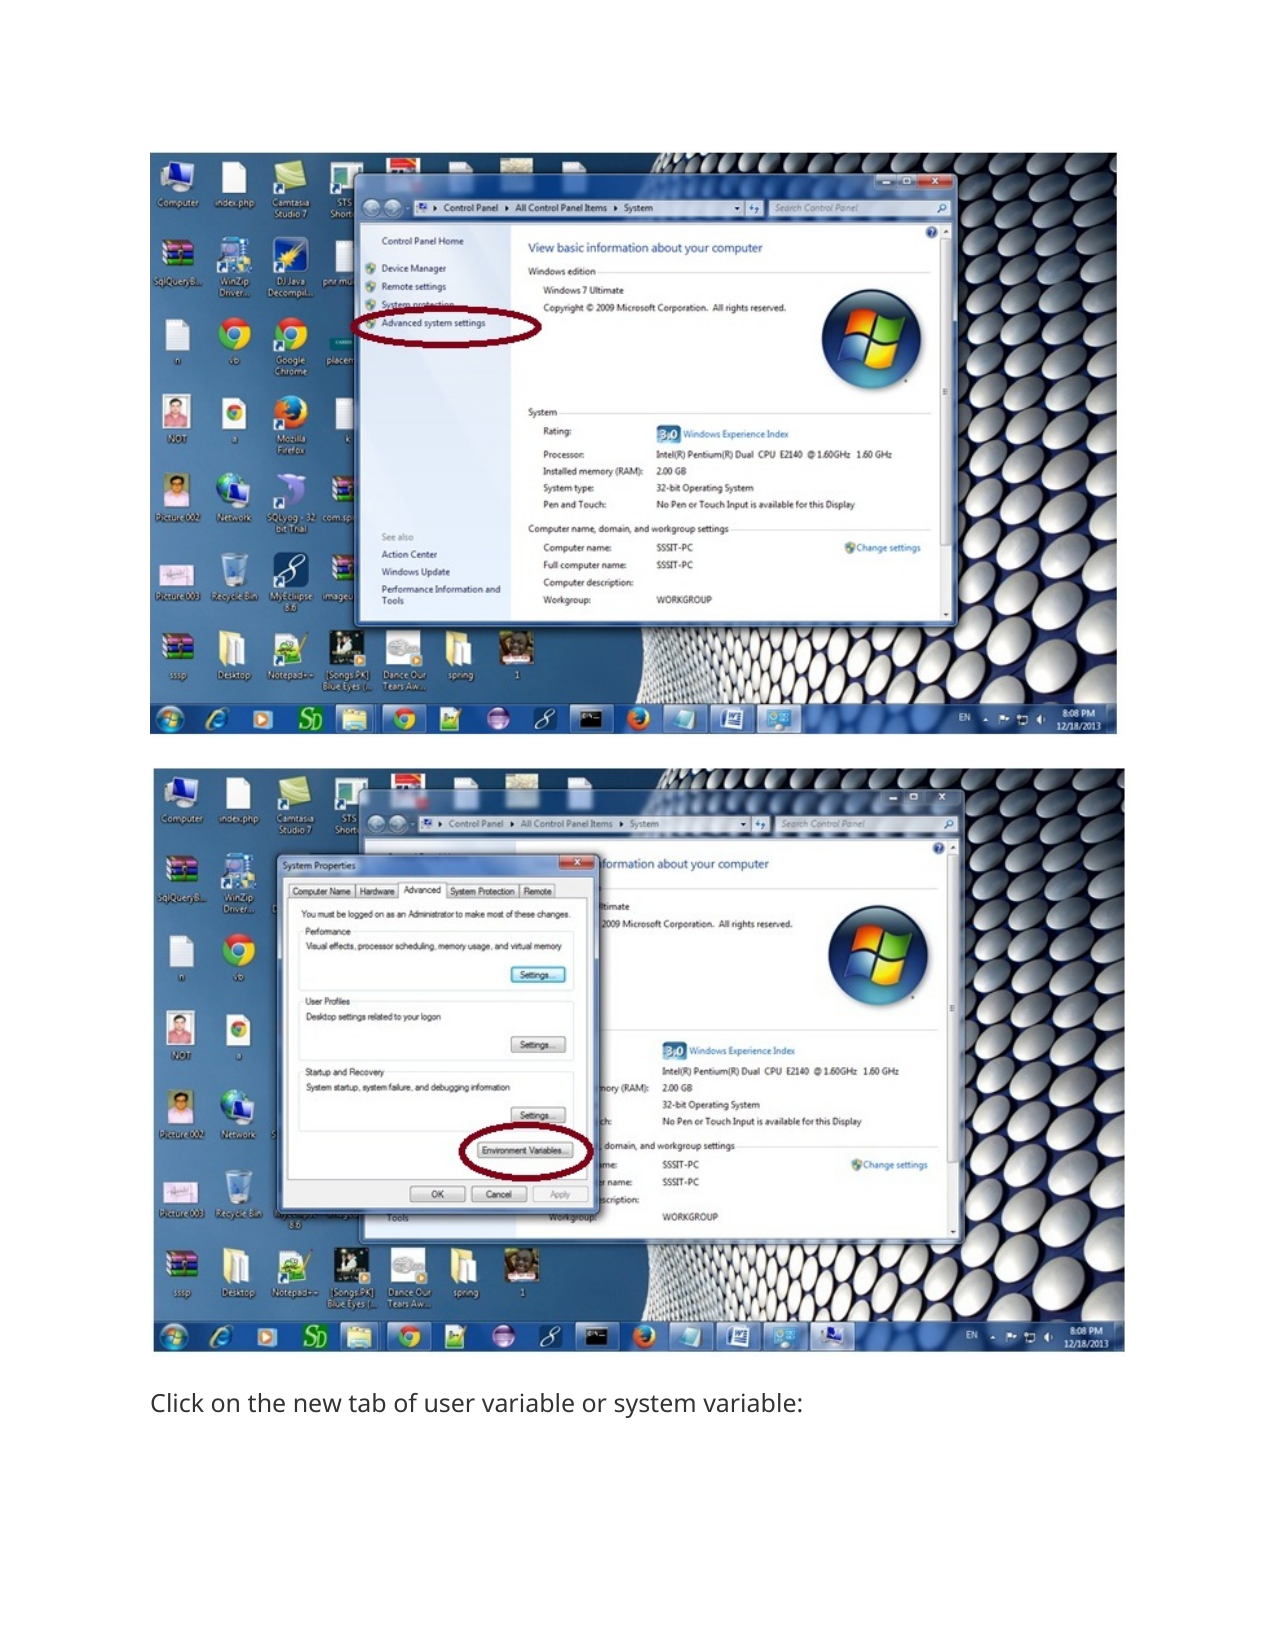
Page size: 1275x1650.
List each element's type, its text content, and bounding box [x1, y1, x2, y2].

picture [150, 766, 1125, 1357]
picture [150, 150, 1125, 738]
text Click on the new tab of user variable or system variable: [150, 1386, 1125, 1420]
